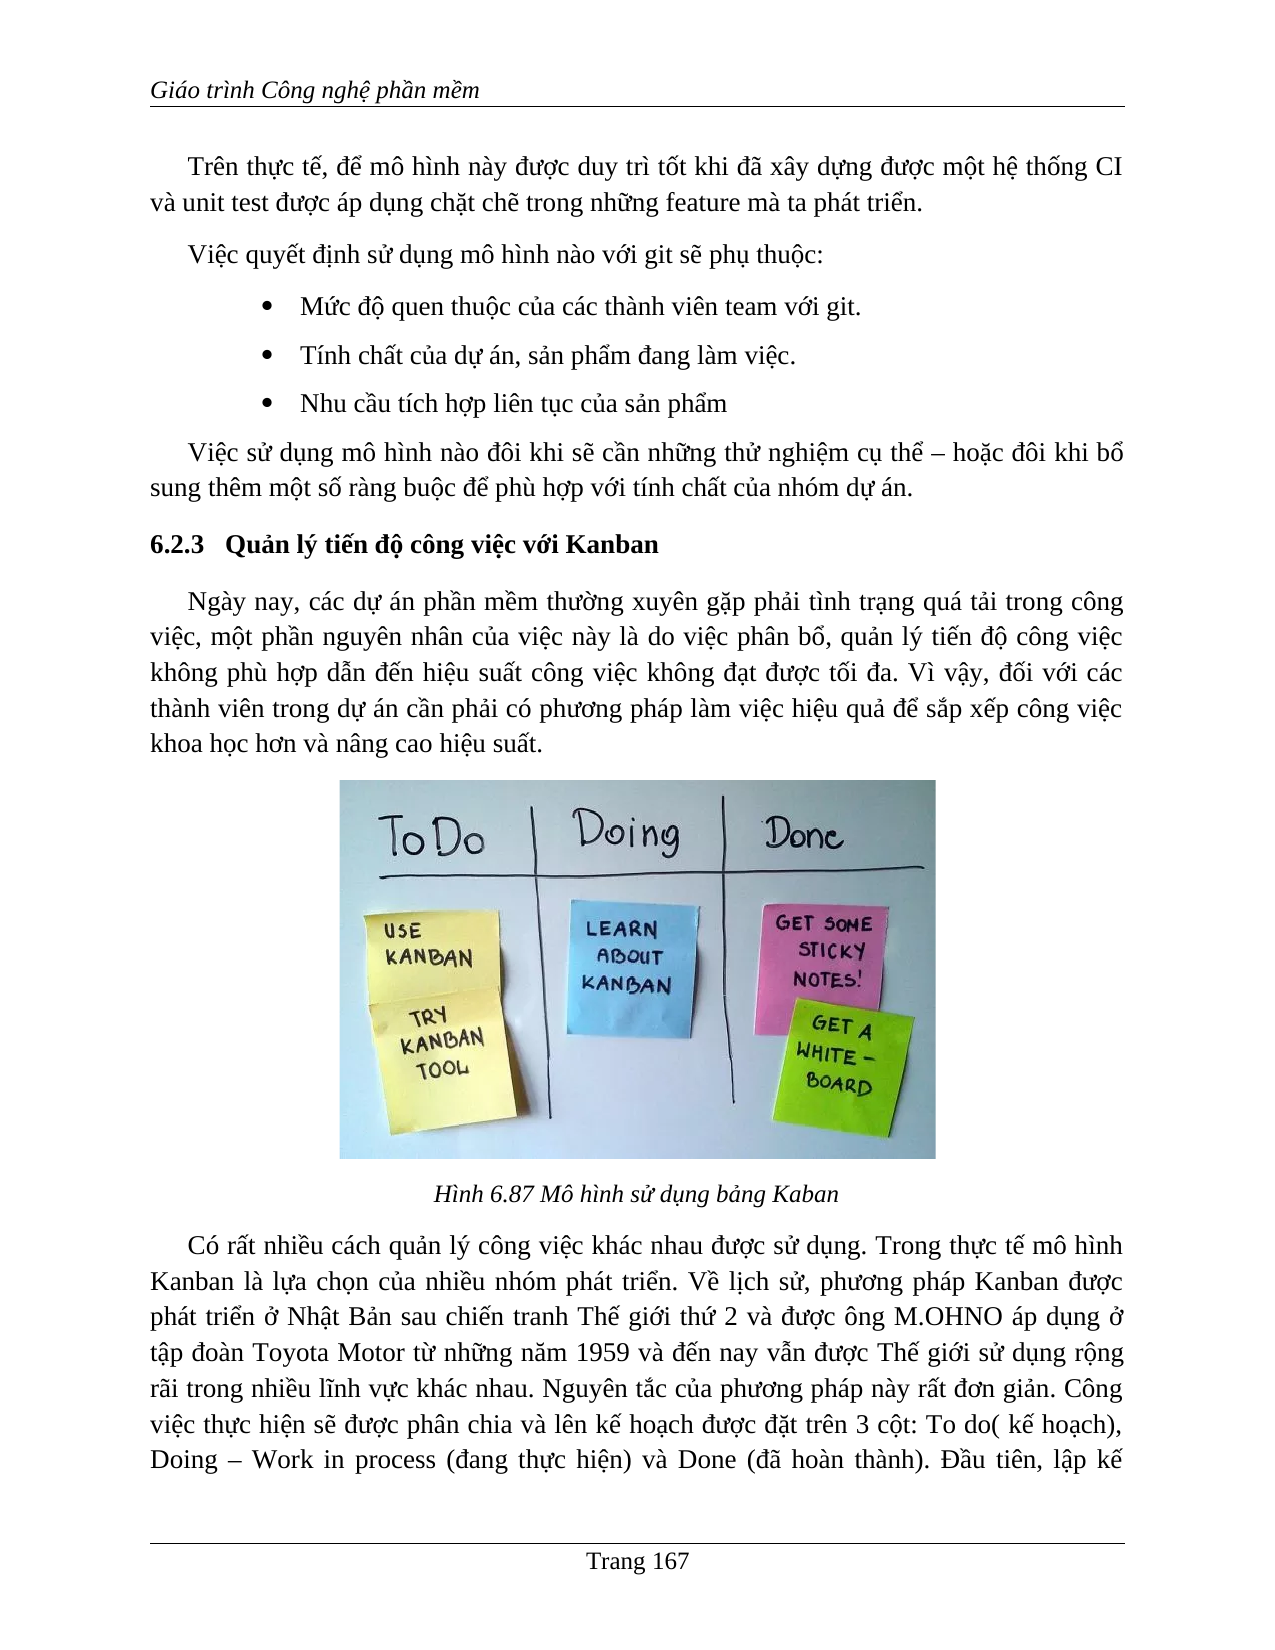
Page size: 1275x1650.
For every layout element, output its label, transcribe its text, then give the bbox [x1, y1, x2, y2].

list Tính chất của dự án, sản phẩm đang làm việc. [225, 339, 1125, 370]
list Mức độ quen thuộc của các thành viên team với git. [225, 291, 1125, 322]
subtitle Quản lý tiến độ công việc với Kanban [150, 528, 1125, 559]
text Ngày nay, các dự án phần mềm thường xuyên gặp phải tình trạng quá tải trong công việc, một phần nguyên nhân của việc này là do việc phân bổ, quản lý tiến độ công việc không phù hợp dẫn đến hiệu suất công việc không đạt được tối đa. Vì vậy, đối với các thành viên trong dự án cần phải có phương pháp làm việc hiệu quả để sắp xếp công việc khoa học hơn và nâng cao hiệu suất. [150, 585, 1125, 759]
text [150, 1229, 1125, 1474]
picture [339, 780, 936, 1159]
text Việc sử dụng mô hình nào đôi khi sẽ cần những thử nghiệm cụ thể – hoặc đôi khi bổ sung thêm một số ràng buộc để phù hợp với tính chất của nhóm dự án. [150, 436, 1125, 503]
text Việc quyết định sử dụng mô hình nào với git sẽ phụ thuộc: [150, 238, 1125, 269]
list Nhu cầu tích hợp liên tục của sản phẩm [225, 387, 1125, 419]
text Trên thực tế, để mô hình này được duy trì tốt khi đã xây dựng được một hệ thống CI và unit test được áp dụng chặt chẽ trong những feature mà ta phát triển. [150, 150, 1125, 217]
